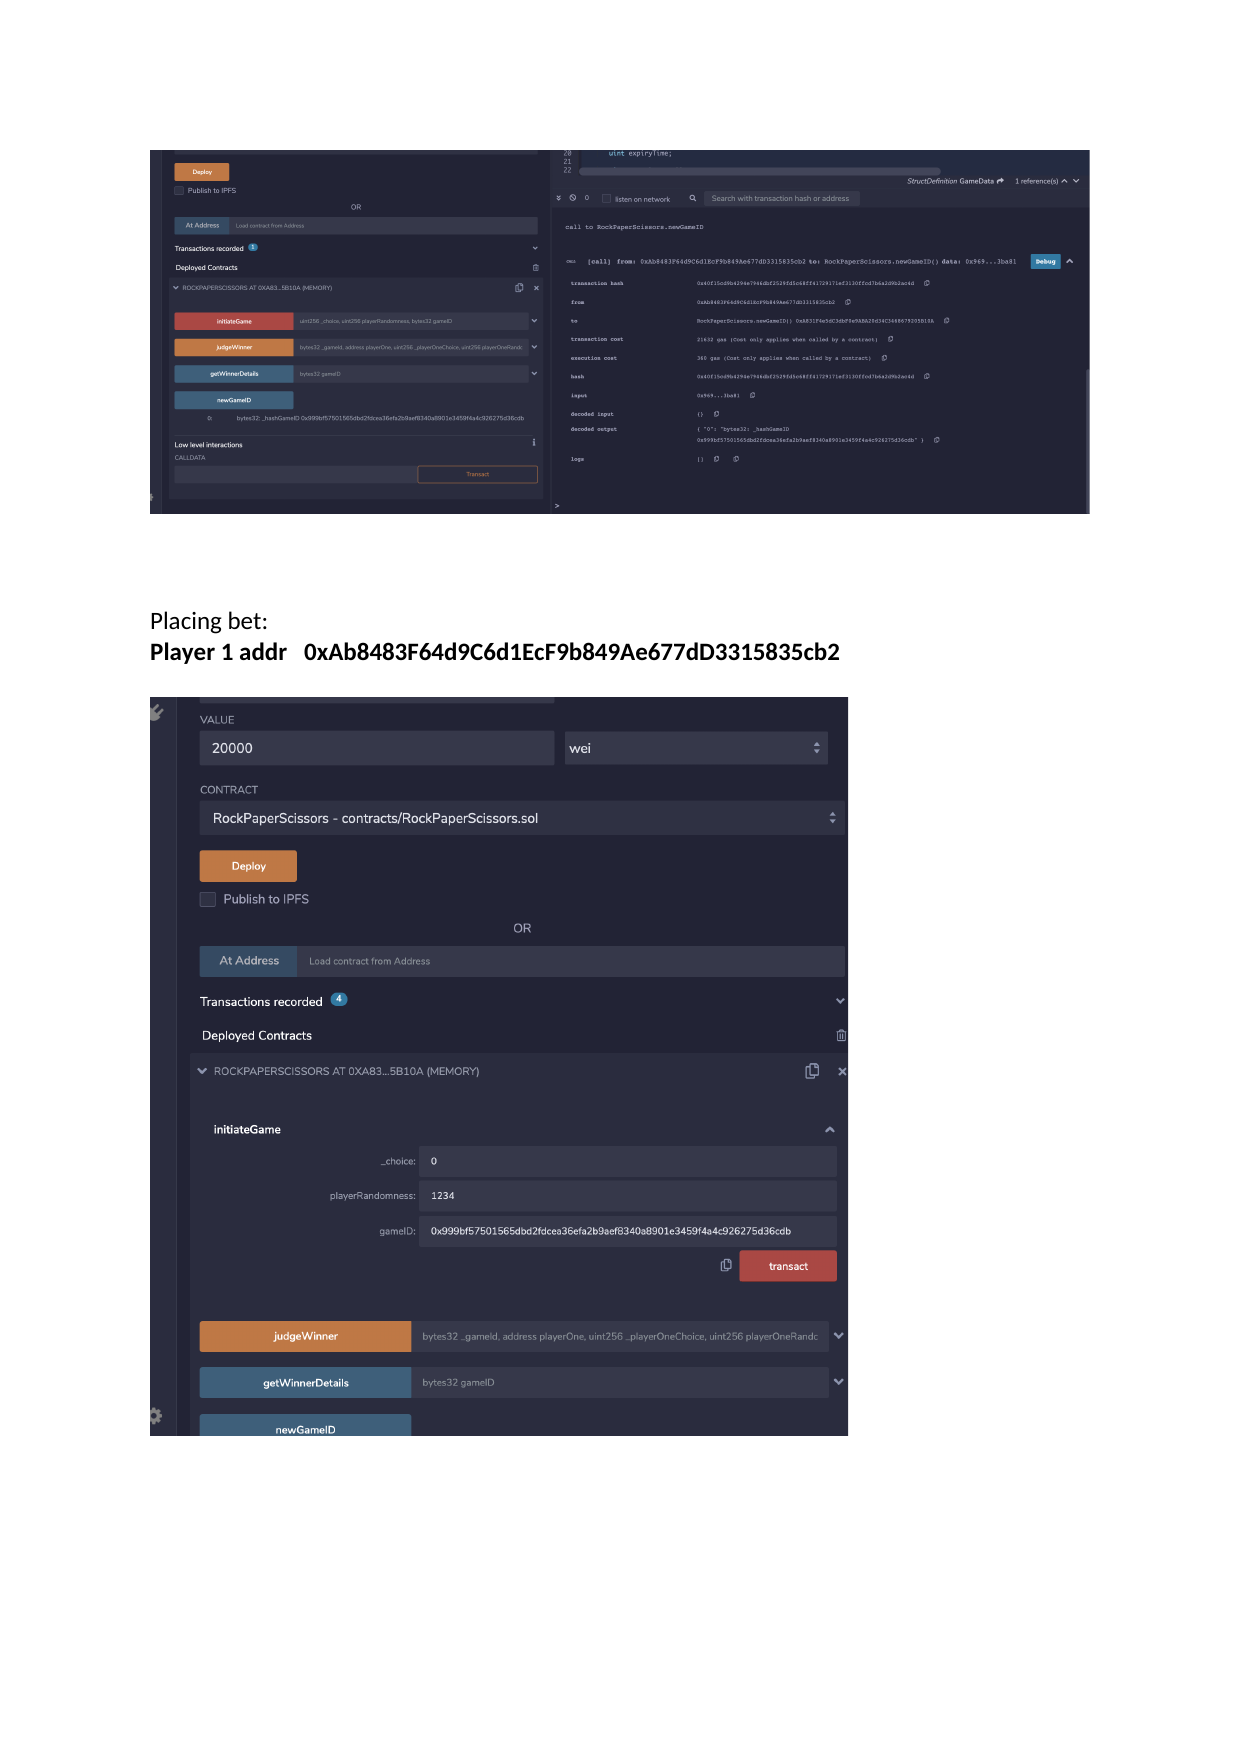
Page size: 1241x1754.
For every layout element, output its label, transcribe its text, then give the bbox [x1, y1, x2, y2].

text Placing bet: [150, 606, 1090, 636]
picture [150, 150, 1090, 514]
picture [150, 697, 849, 1436]
text Player 1 addr 0xAb8483F64d9C6d1EcF9b849Ae677dD3315835cb2 [150, 636, 1090, 667]
